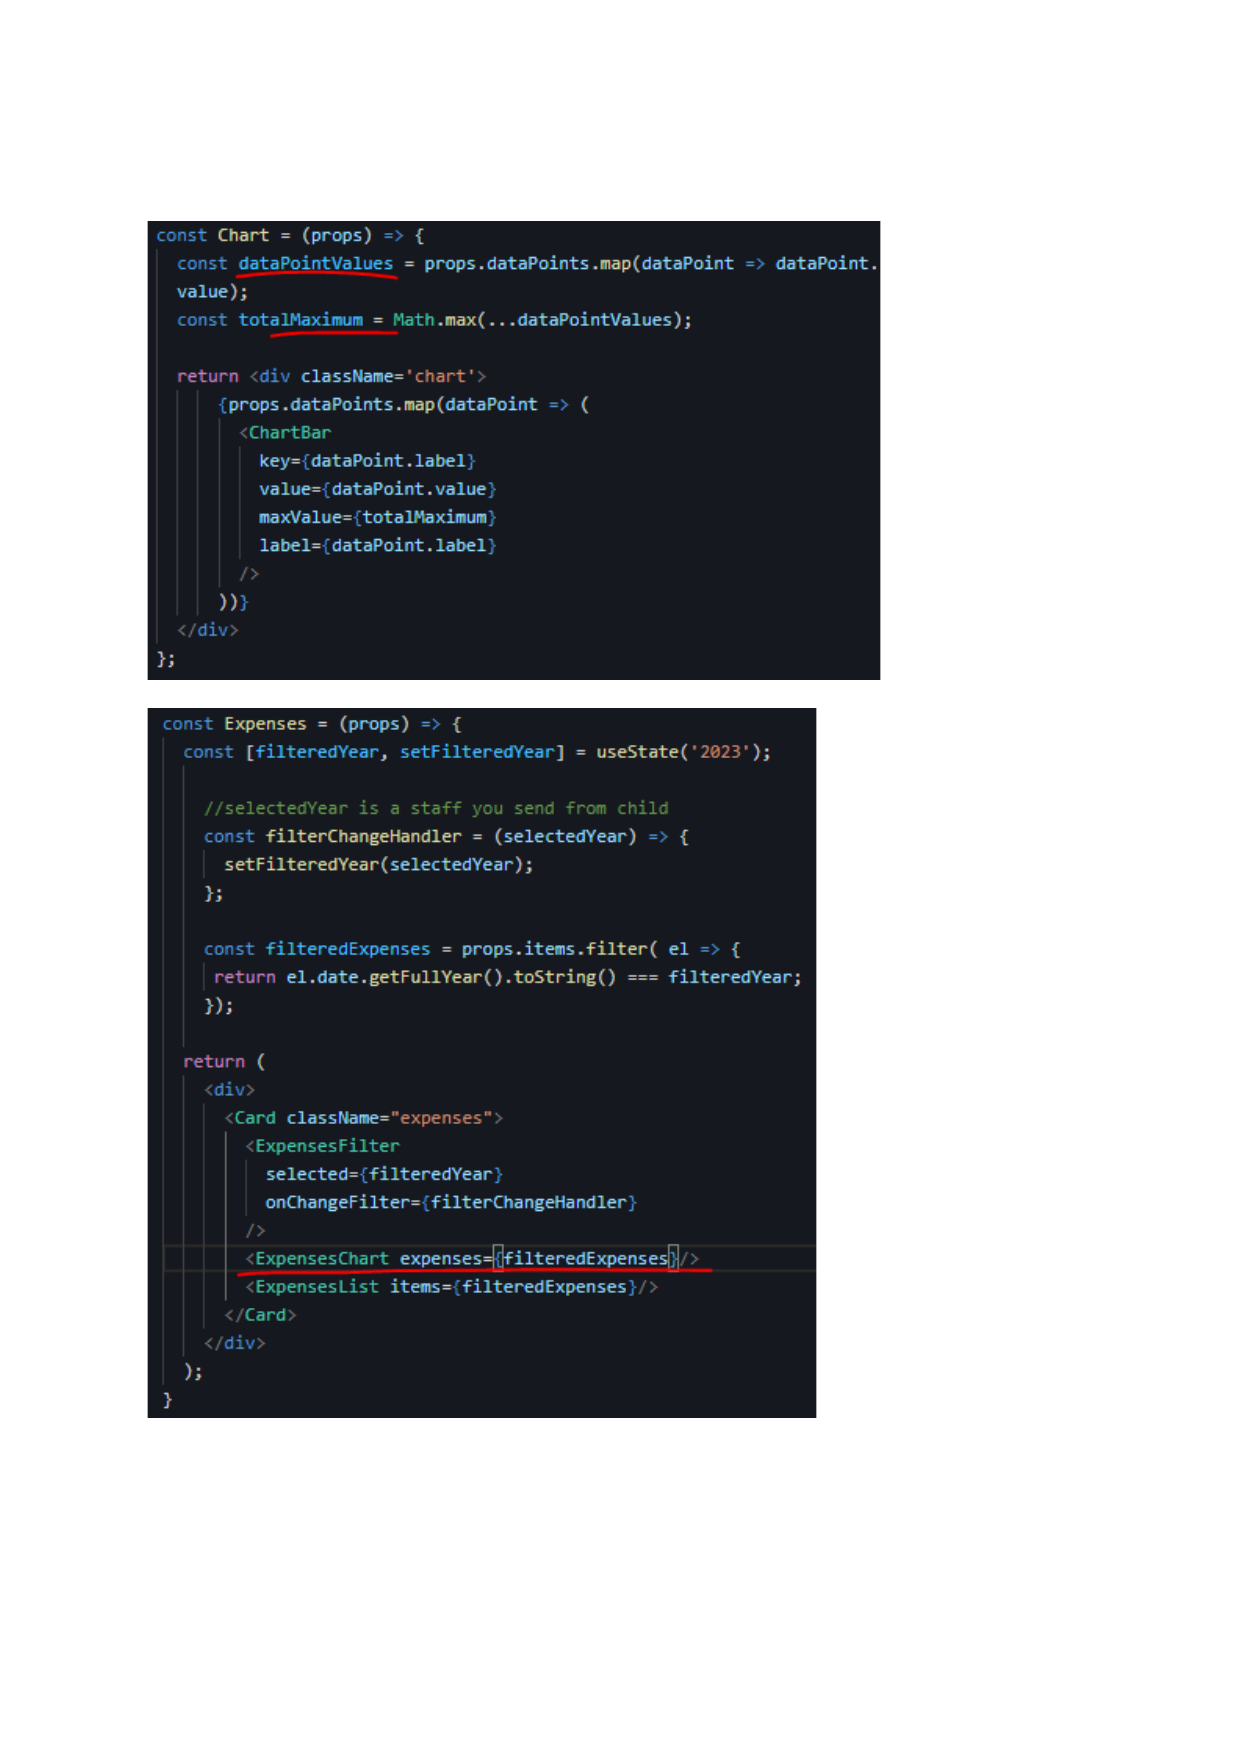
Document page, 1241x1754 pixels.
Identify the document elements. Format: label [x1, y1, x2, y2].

picture [147, 708, 817, 1418]
picture [147, 221, 881, 680]
